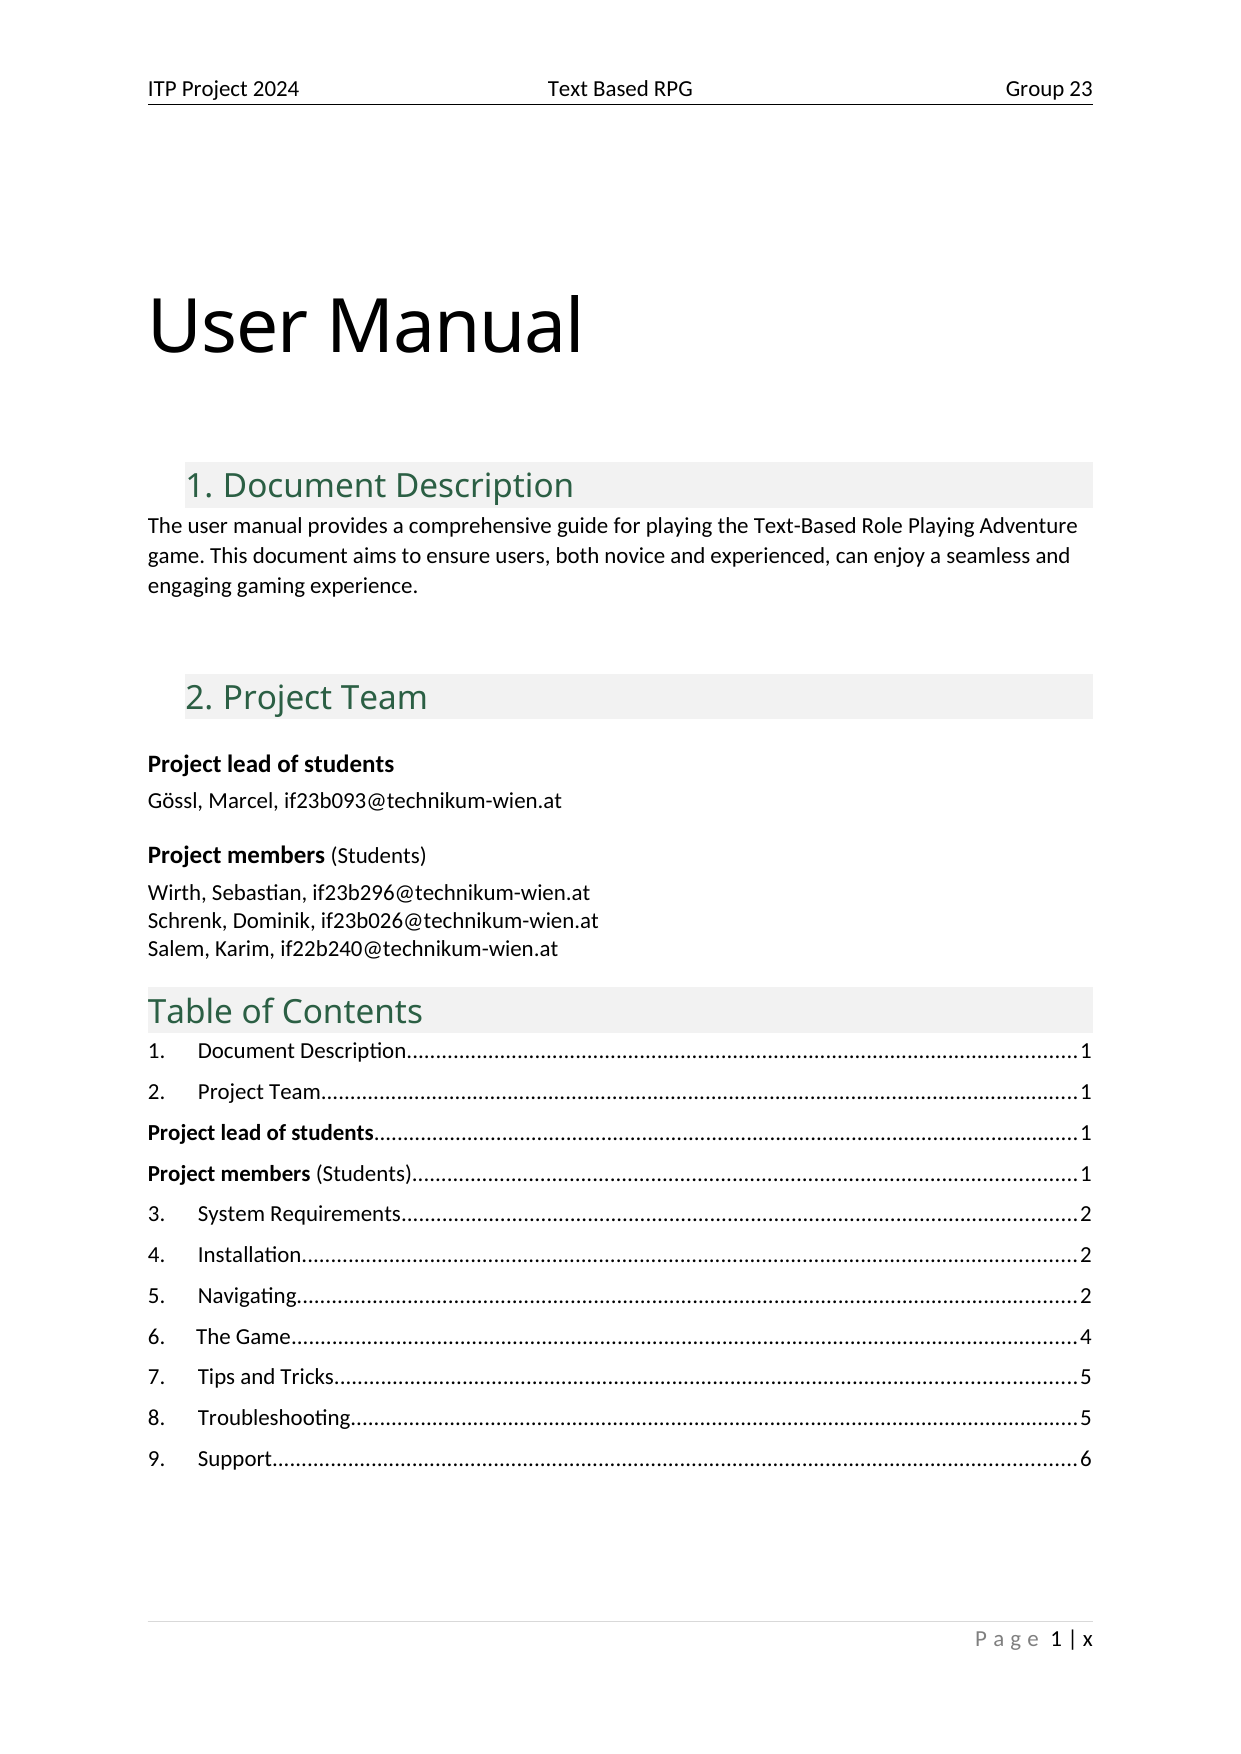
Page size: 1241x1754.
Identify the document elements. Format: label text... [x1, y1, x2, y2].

title User Manual [148, 273, 1093, 375]
text Project lead of students [148, 748, 1093, 778]
subtitle Project Team [185, 674, 1093, 719]
text Schrenk, Dominik, if23b026@technikum-wien.at [148, 906, 1093, 934]
text Project members (Students) [148, 839, 1093, 870]
subtitle Document Description [185, 462, 1093, 508]
text Wirth, Sebastian, if23b296@technikum-wien.at [148, 878, 1093, 906]
text The user manual provides a comprehensive guide for playing the Text-Based Role Playing Adventure game. This document aims to ensure users, both novice and experienced, can enjoy a seamless and engaging gaming experience. [148, 511, 1093, 600]
text Salem, Karim, if22b240@technikum-wien.at [148, 934, 1093, 962]
text Gössl, Marcel, if23b093@technikum-wien.at [148, 787, 1093, 814]
